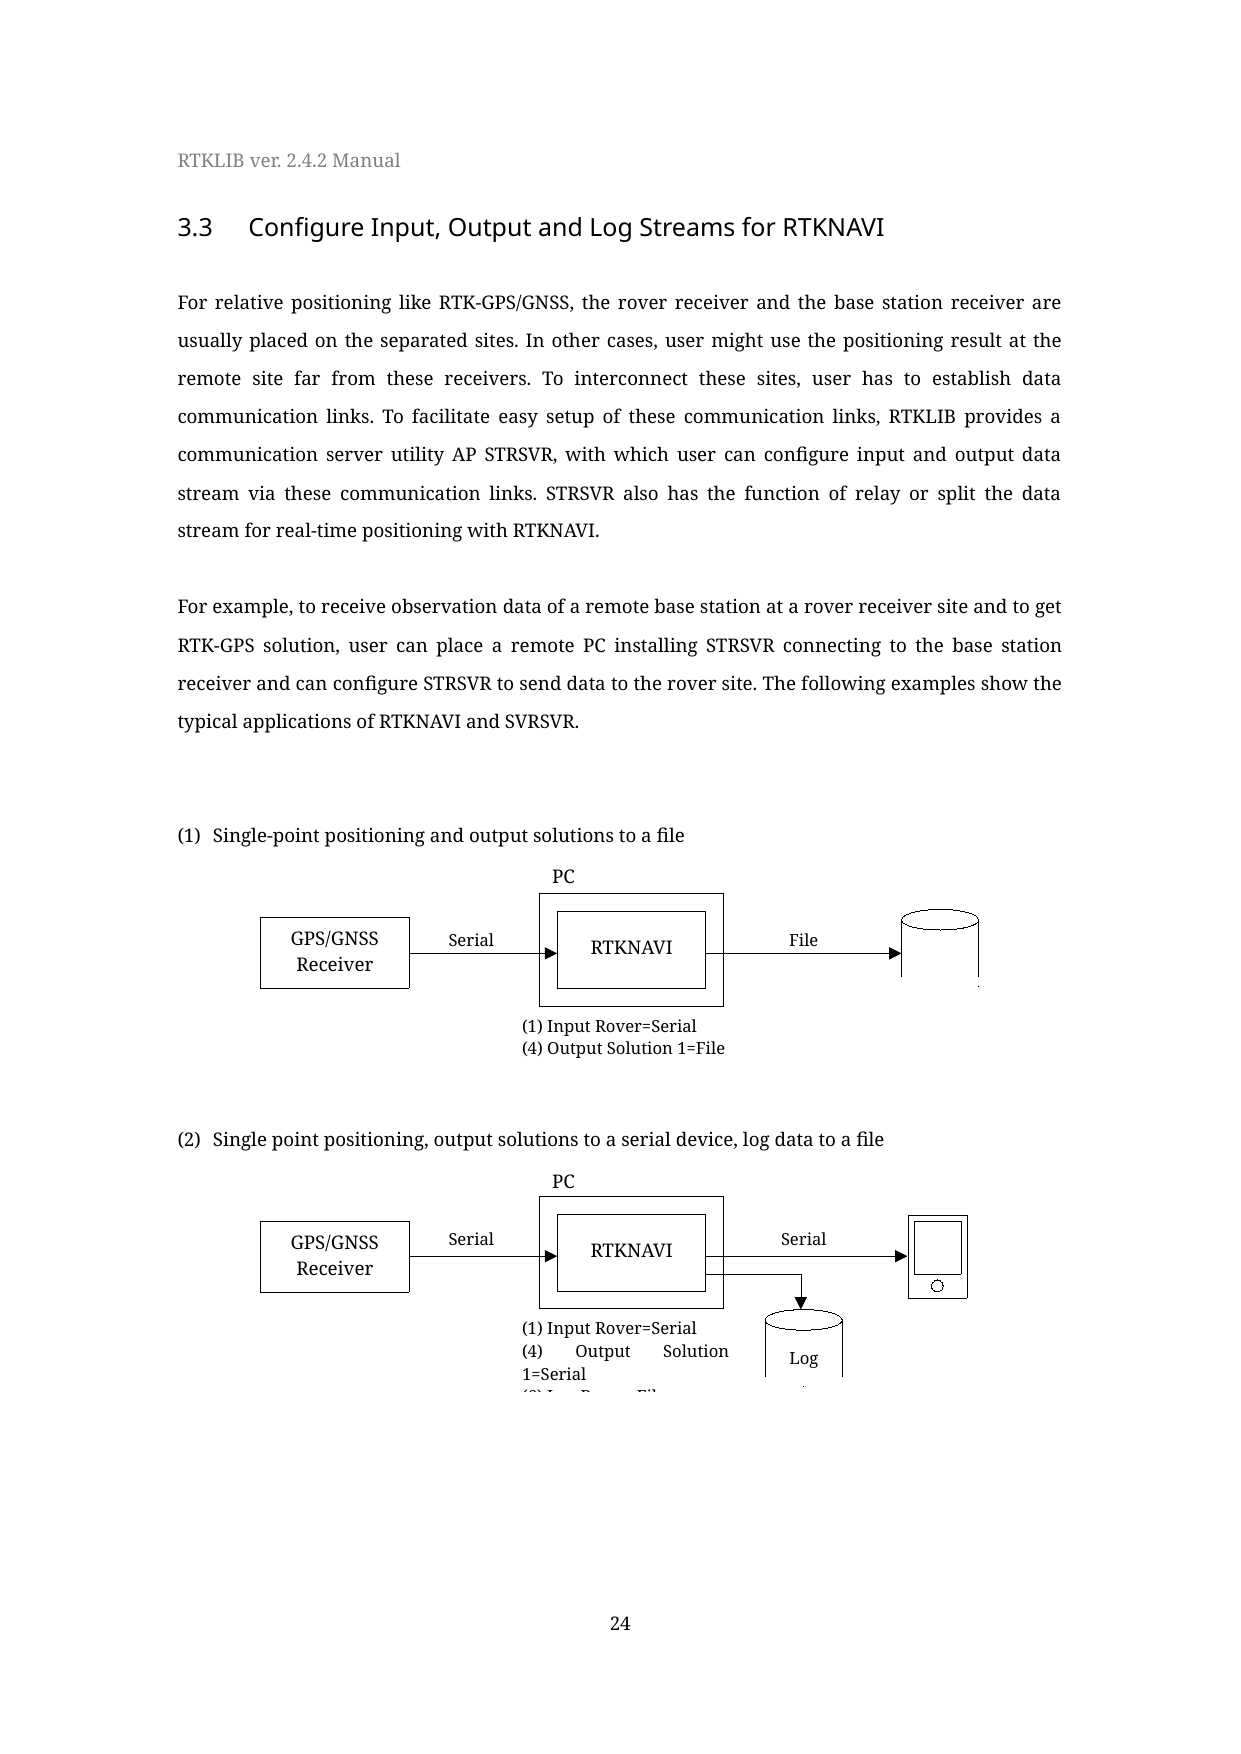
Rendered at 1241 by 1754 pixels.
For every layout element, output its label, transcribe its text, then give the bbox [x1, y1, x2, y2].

text For example, to receive observation data of a remote base station at a rover receiver site and to get RTK-GPS solution, user can place a remote PC installing STRSVR connecting to the base station receiver and can configure STRSVR to send data to the rover site. The following examples show the typical applications of RTKNAVI and SVRSVR. [177, 588, 1063, 740]
text For relative positioning like RTK-GPS/GNSS, the rover receiver and the base station receiver are usually placed on the separated sites. In other cases, user might use the positioning result at the remote site far from these receivers. To interconnect these sites, user has to establish data communication links. To facilitate easy setup of these communication links, RTKLIB provides a communication server utility AP STRSVR, with which user can configure input and output data stream via these communication links. STRSVR also has the function of relay or split the data stream for real-time positioning with RTKNAVI. [177, 283, 1063, 549]
list Single point positioning, output solutions to a serial device, log data to a file [177, 1120, 1063, 1158]
subtitle 3.3 Configure Input, Output and Log Streams for RTKNAVI [177, 207, 1063, 245]
list Single-point positioning and output solutions to a file [177, 816, 1063, 854]
